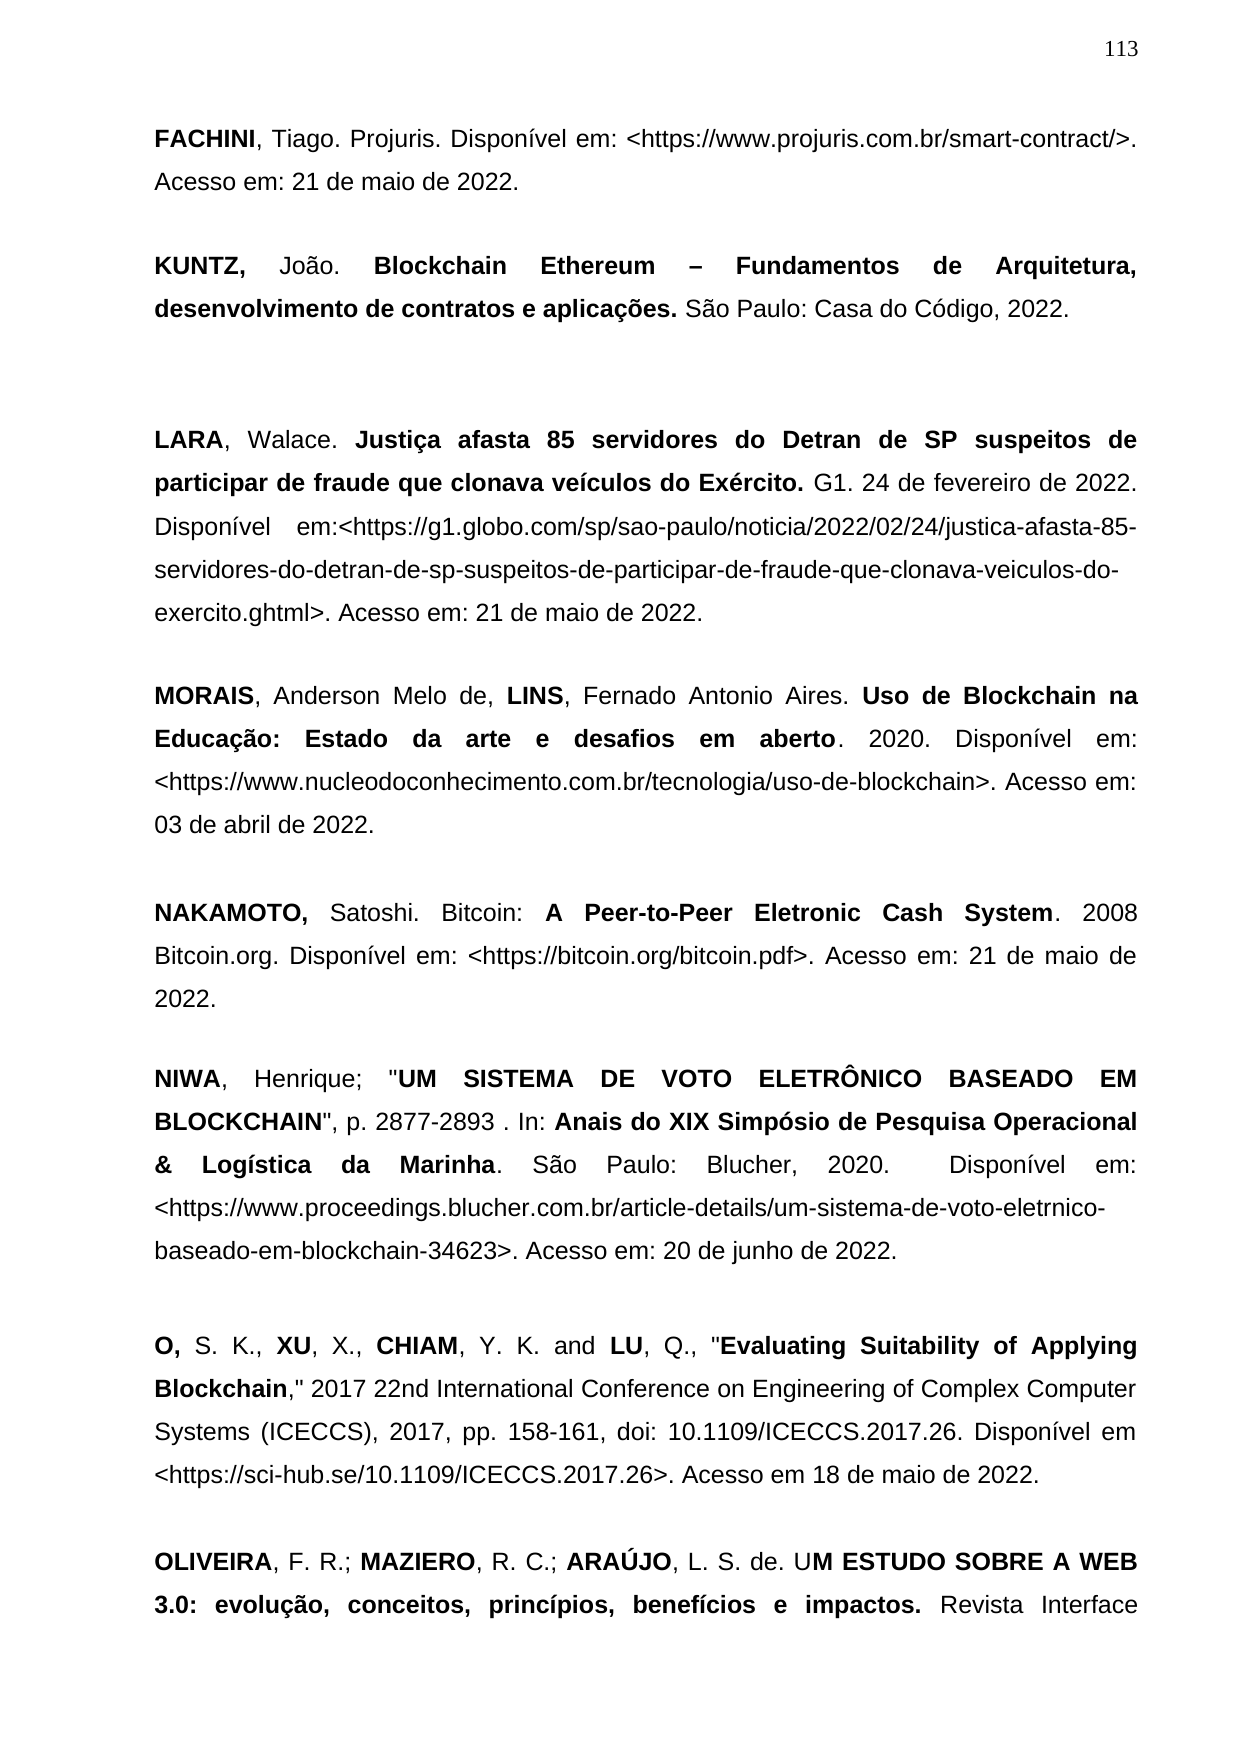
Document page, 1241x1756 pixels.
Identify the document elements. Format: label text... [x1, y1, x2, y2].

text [154, 1547, 1138, 1619]
text KUNTZ, João. Blockchain Ethereum – Fundamentos de Arquitetura, desenvolvimento de contratos e aplicações. São Paulo: Casa do Código, 2022. [154, 251, 1138, 323]
text LARA, Walace. Justiça afasta 85 servidores do Detran de SP suspeitos de participar de fraude que clonava veículos do Exército. G1. 24 de fevereiro de 2022. Disponível em:<https://g1.globo.com/sp/sao-paulo/noticia/2022/02/24/justica-afasta-85-servidores-do-detran-de-sp-suspeitos-de-participar-de-fraude-que-clonava-veiculos-do-exercito.ghtml>. Acesso em: 21 de maio de 2022. [154, 425, 1138, 626]
text MORAIS, Anderson Melo de, LINS, Fernado Antonio Aires. Uso de Blockchain na Educação: Estado da arte e desafios em aberto. 2020. Disponível em: <https://www.nucleodoconhecimento.com.br/tecnologia/uso-de-blockchain>. Acesso em: 03 de abril de 2022. [154, 681, 1138, 839]
text FACHINI, Tiago. Projuris. Disponível em: <https://www.projuris.com.br/smart-contract/>. Acesso em: 21 de maio de 2022. [154, 124, 1138, 196]
text NIWA, Henrique; "UM SISTEMA DE VOTO ELETRÔNICO BASEADO EM BLOCKCHAIN", p. 2877-2893 . In: Anais do XIX Simpósio de Pesquisa Operacional & Logística da Marinha. São Paulo: Blucher, 2020. Disponível em: <https://www.proceedings.blucher.com.br/article-details/um-sistema-de-voto-eletrnico-baseado-em-blockchain-34623>. Acesso em: 20 de junho de 2022. [154, 1063, 1138, 1265]
text NAKAMOTO, Satoshi. Bitcoin: A Peer-to-Peer Eletronic Cash System. 2008 Bitcoin.org. Disponível em: <https://bitcoin.org/bitcoin.pdf>. Acesso em: 21 de maio de 2022. [154, 898, 1138, 1013]
text O, S. K., XU, X., CHIAM, Y. K. and LU, Q., "Evaluating Suitability of Applying Blockchain," 2017 22nd International Conference on Engineering of Complex Computer Systems (ICECCS), 2017, pp. 158-161, doi: 10.1109/ICECCS.2017.26. Disponível em <https://sci-hub.se/10.1109/ICECCS.2017.26>. Acesso em 18 de maio de 2022. [154, 1331, 1138, 1489]
